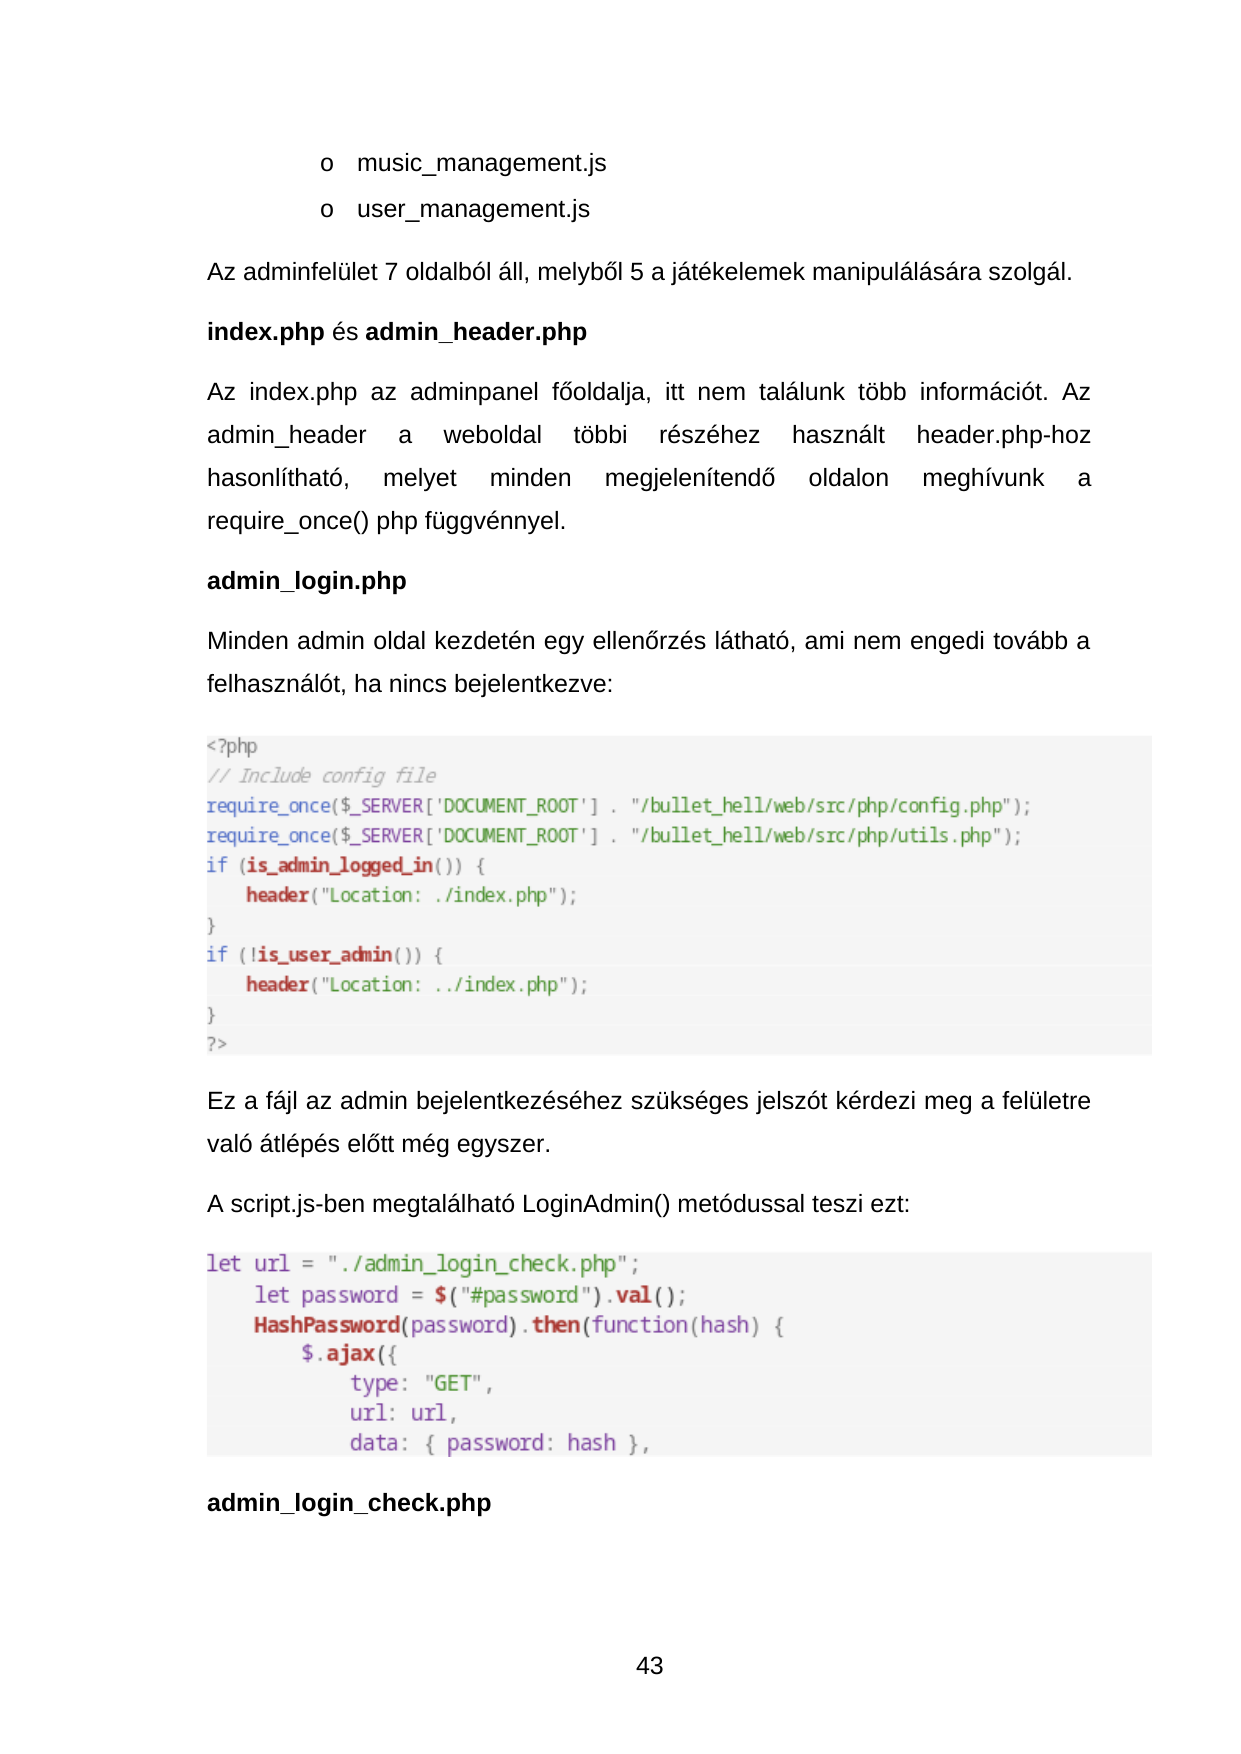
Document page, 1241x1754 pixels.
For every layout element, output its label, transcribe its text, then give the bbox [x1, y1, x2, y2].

text Az index.php az adminpanel főoldalja, itt nem találunk több információt. Az admin_header a weboldal többi részéhez használt header.php-hoz hasonlítható, melyet minden megjelenítendő oldalon meghívunk a require_once() php függvénnyel. [207, 377, 1092, 535]
text index.php és admin_header.php [207, 317, 1092, 346]
text Az adminfelület 7 oldalból áll, melyből 5 a játékelemek manipulálására szolgál. [207, 257, 1092, 286]
text A script.js-ben megtalálható LoginAdmin() metódussal teszi ezt: [207, 1189, 1092, 1218]
text admin_login.php [207, 566, 1092, 594]
text Ez a fájl az admin bejelentkezéséhez szükséges jelszót kérdezi meg a felületre való átlépés előtt még egyszer. [207, 1086, 1092, 1158]
text Minden admin oldal kezdetén egy ellenőrzés látható, ami nem engedi tovább a felhasználót, ha nincs bejelentkezve: [207, 626, 1092, 697]
list user_management.js [319, 194, 1092, 225]
text admin_login_check.php [207, 1488, 1092, 1516]
list music_management.js [319, 148, 1092, 179]
